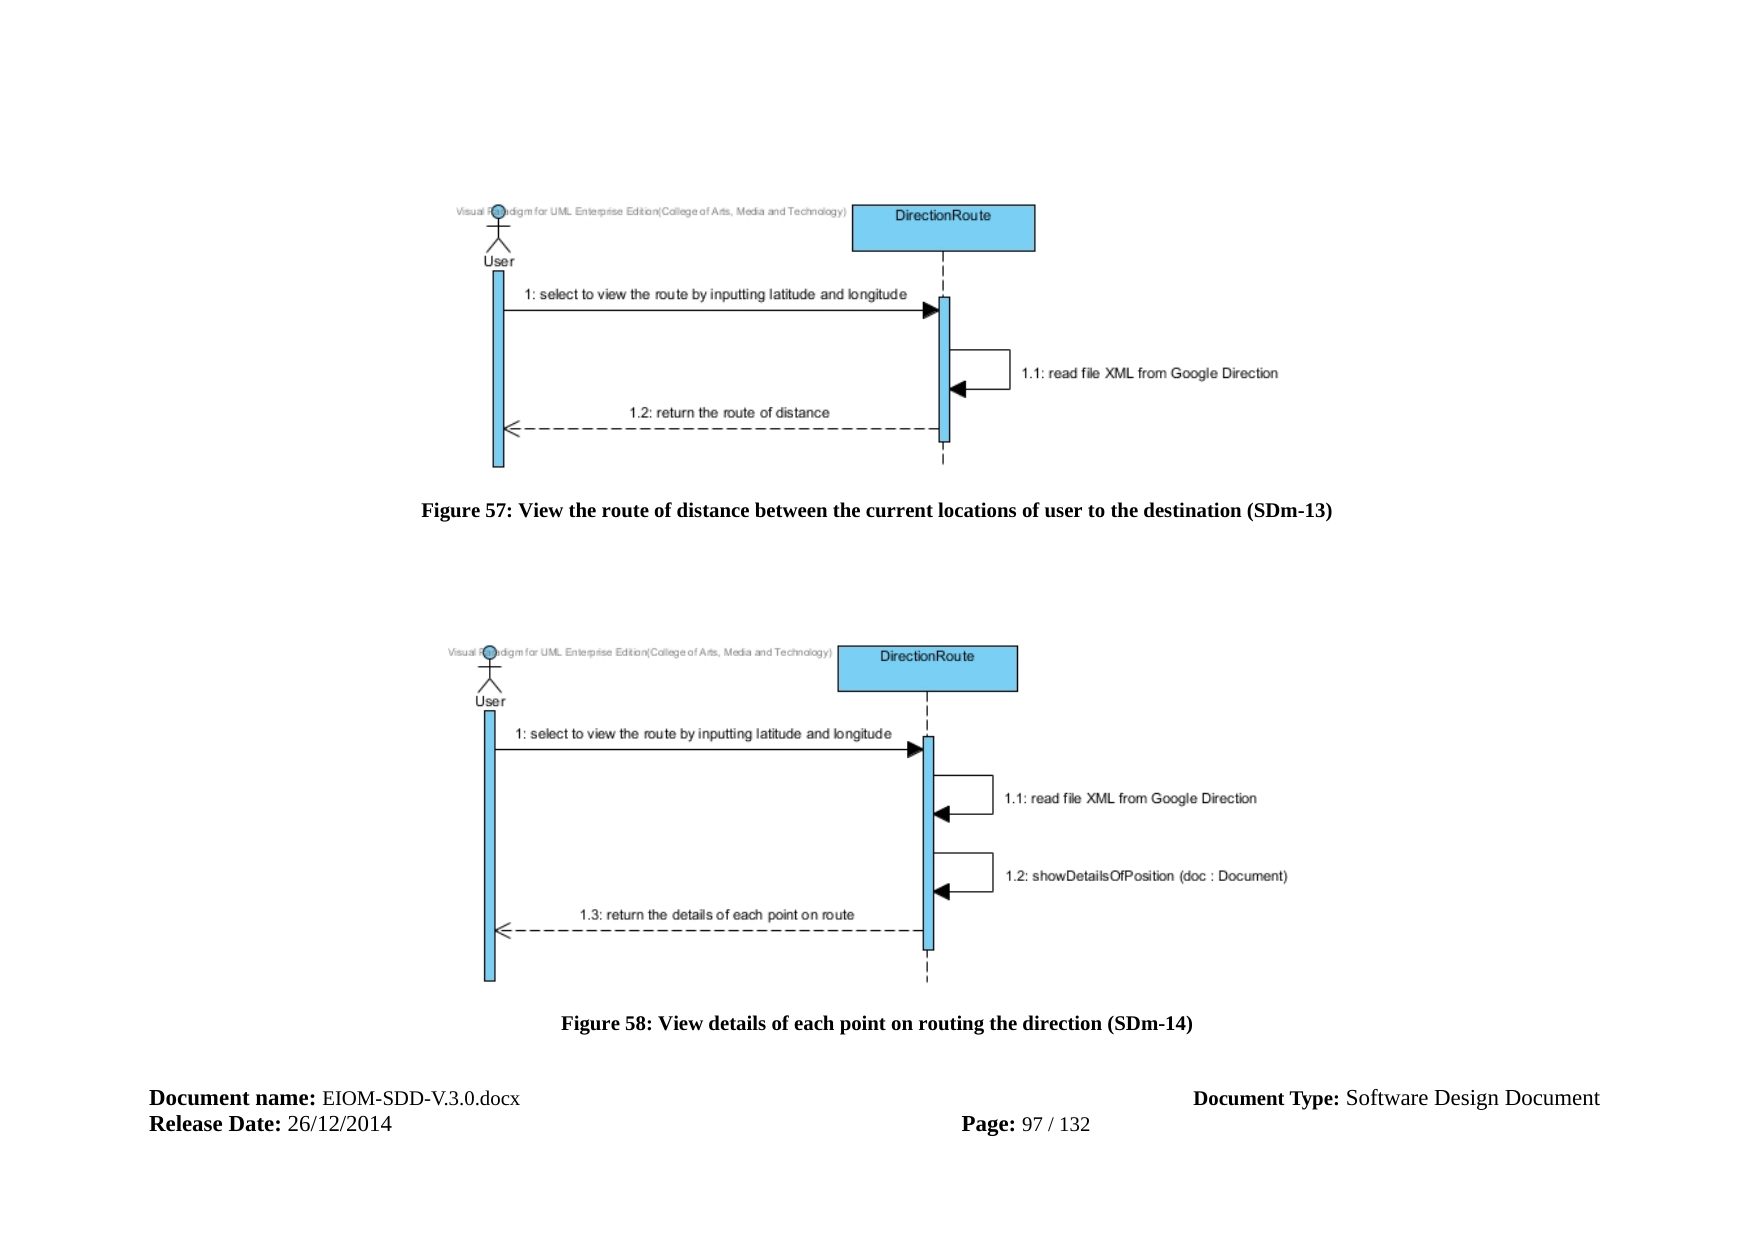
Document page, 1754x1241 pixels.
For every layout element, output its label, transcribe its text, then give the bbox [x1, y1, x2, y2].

text Figure 58: View details of each point on routing the direction (SDm-14) [150, 1011, 1604, 1035]
text Figure 57: View the route of distance between the current locations of user to the destination (SDm-13) [150, 498, 1604, 522]
picture [456, 203, 1298, 473]
picture [448, 643, 1306, 987]
